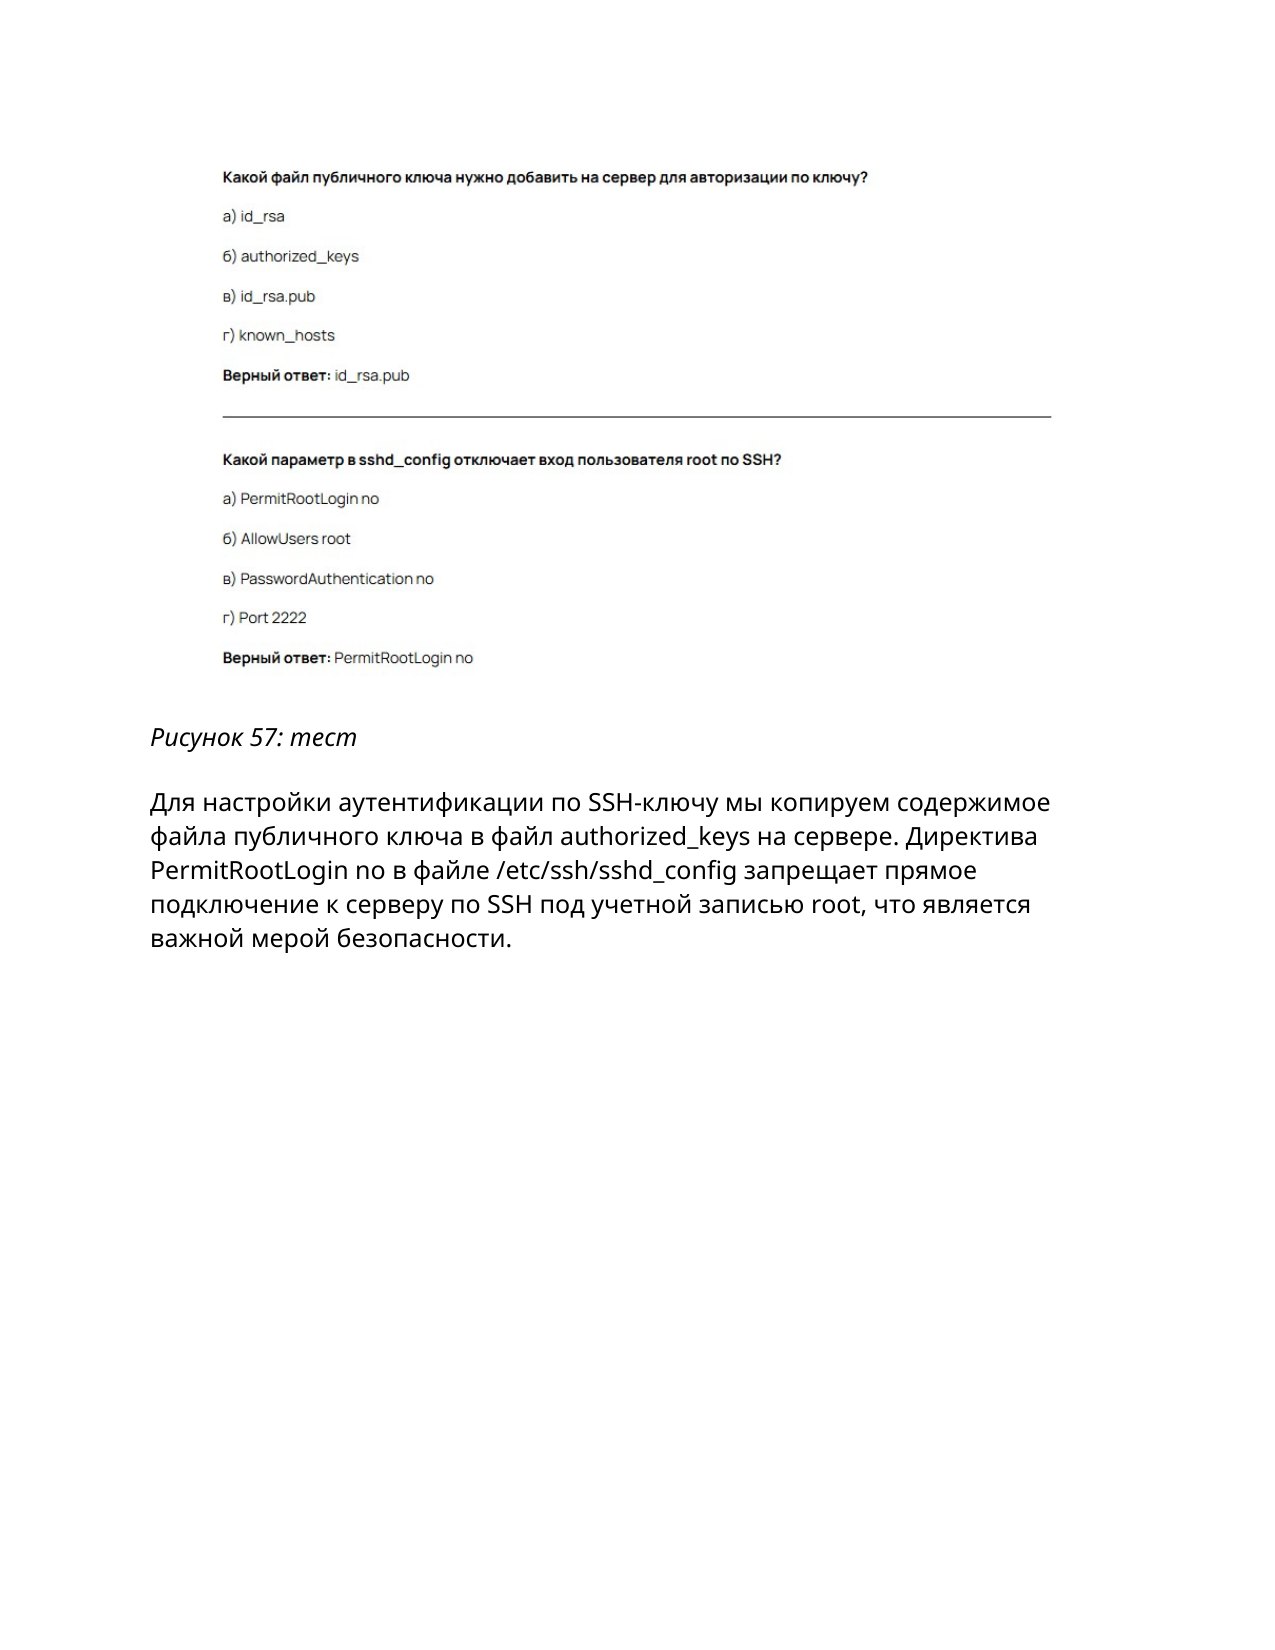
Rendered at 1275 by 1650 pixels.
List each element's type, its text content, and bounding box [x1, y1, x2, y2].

text Для настройки аутентификации по SSH-ключу мы копируем содержимое файла публичного ключа в файл authorized_keys на сервере. Директива PermitRootLogin no в файле /etc/ssh/sshd_config запрещает прямое подключение к серверу по SSH под учетной записью root, что является важной мерой безопасности. [150, 785, 1125, 955]
table_header Рисунок 57: тест [139, 150, 1114, 766]
picture [188, 153, 1064, 699]
